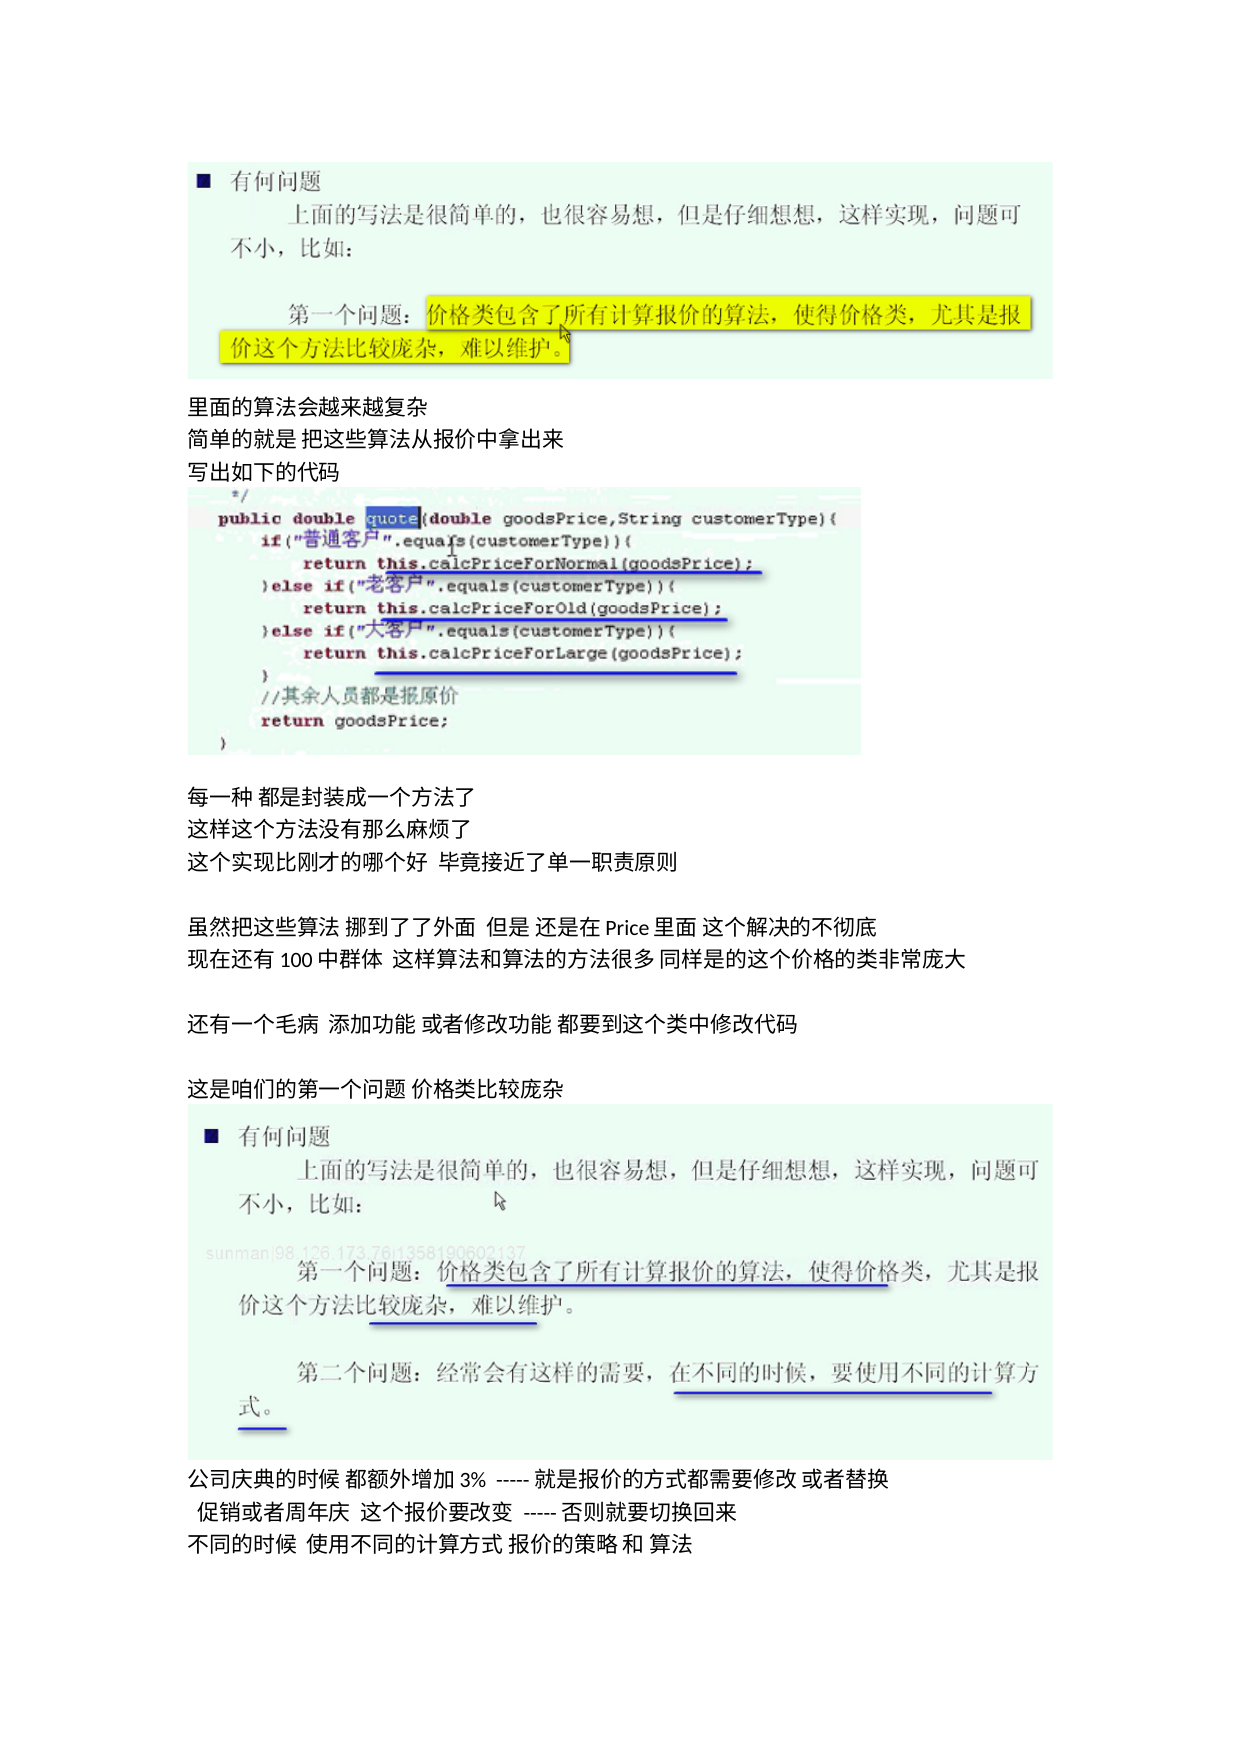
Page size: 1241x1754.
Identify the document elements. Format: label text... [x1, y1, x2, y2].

text 每一种 都是封装成一个方法了 [187, 779, 1053, 812]
text 现在还有100中群体 这样算法和算法的方法很多 同样是的这个价格的类非常庞大 [187, 942, 1053, 974]
text 虽然把这些算法 挪到了了外面 但是 还是在Price里面 这个解决的不彻底 [187, 909, 1053, 942]
text 促销或者周年庆 这个报价要改变 ----- 否则就要切换回来 [187, 1494, 1053, 1527]
picture [187, 487, 861, 755]
picture [187, 162, 1053, 379]
text 写出如下的代码 [187, 454, 1053, 487]
text 里面的算法会越来越复杂 [187, 389, 1053, 422]
text 这个实现比刚才的哪个好 毕竟接近了单一职责原则 [187, 844, 1053, 877]
text 这是咱们的第一个问题 价格类比较庞杂 [187, 1072, 1053, 1104]
text 公司庆典的时候 都额外增加3% ----- 就是报价的方式都需要修改 或者替换 [187, 1462, 1053, 1494]
text 还有一个毛病 添加功能 或者修改功能 都要到这个类中修改代码 [187, 1007, 1053, 1039]
text 简单的就是 把这些算法从报价中拿出来 [187, 422, 1053, 454]
text 不同的时候 使用不同的计算方式 报价的策略 和 算法 [187, 1527, 1053, 1559]
text 这样这个方法没有那么麻烦了 [187, 812, 1053, 844]
picture [187, 1104, 1053, 1460]
